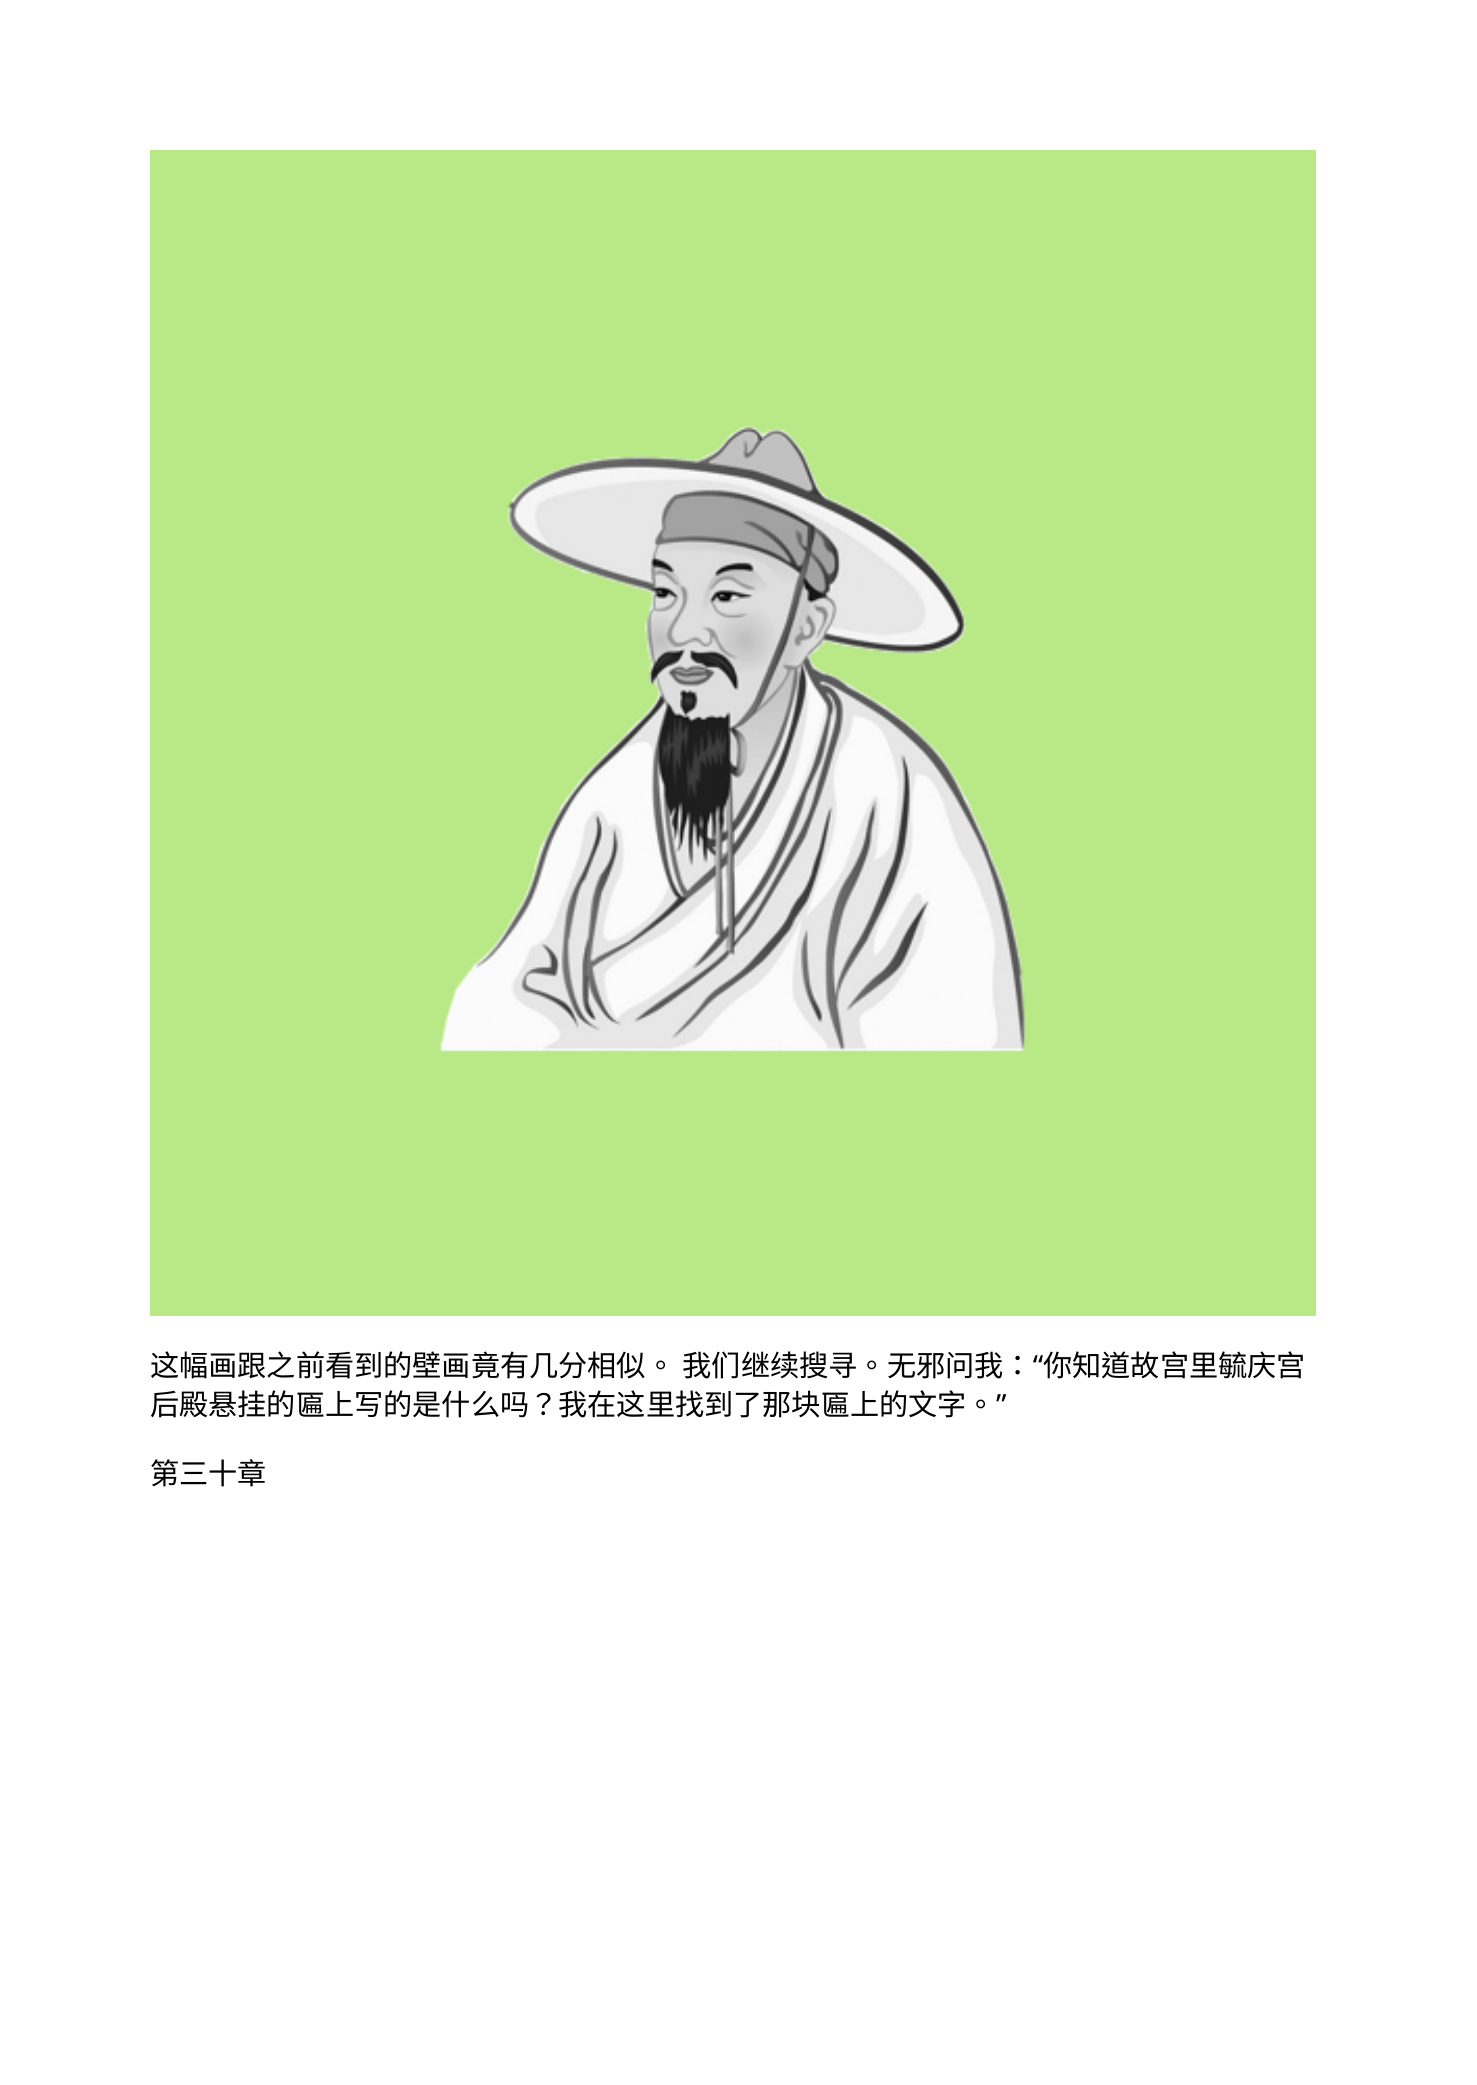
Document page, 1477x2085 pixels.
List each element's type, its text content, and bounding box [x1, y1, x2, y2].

text 这幅画跟之前看到的壁画竟有几分相似。 我们继续搜寻。无邪问我：“你知道故宫里毓庆宫后殿悬挂的匾上写的是什么吗？我在这里找到了那块匾上的文字。” [150, 1342, 1326, 1424]
picture [150, 150, 1316, 1316]
text 第三十章 [150, 1451, 1326, 1493]
